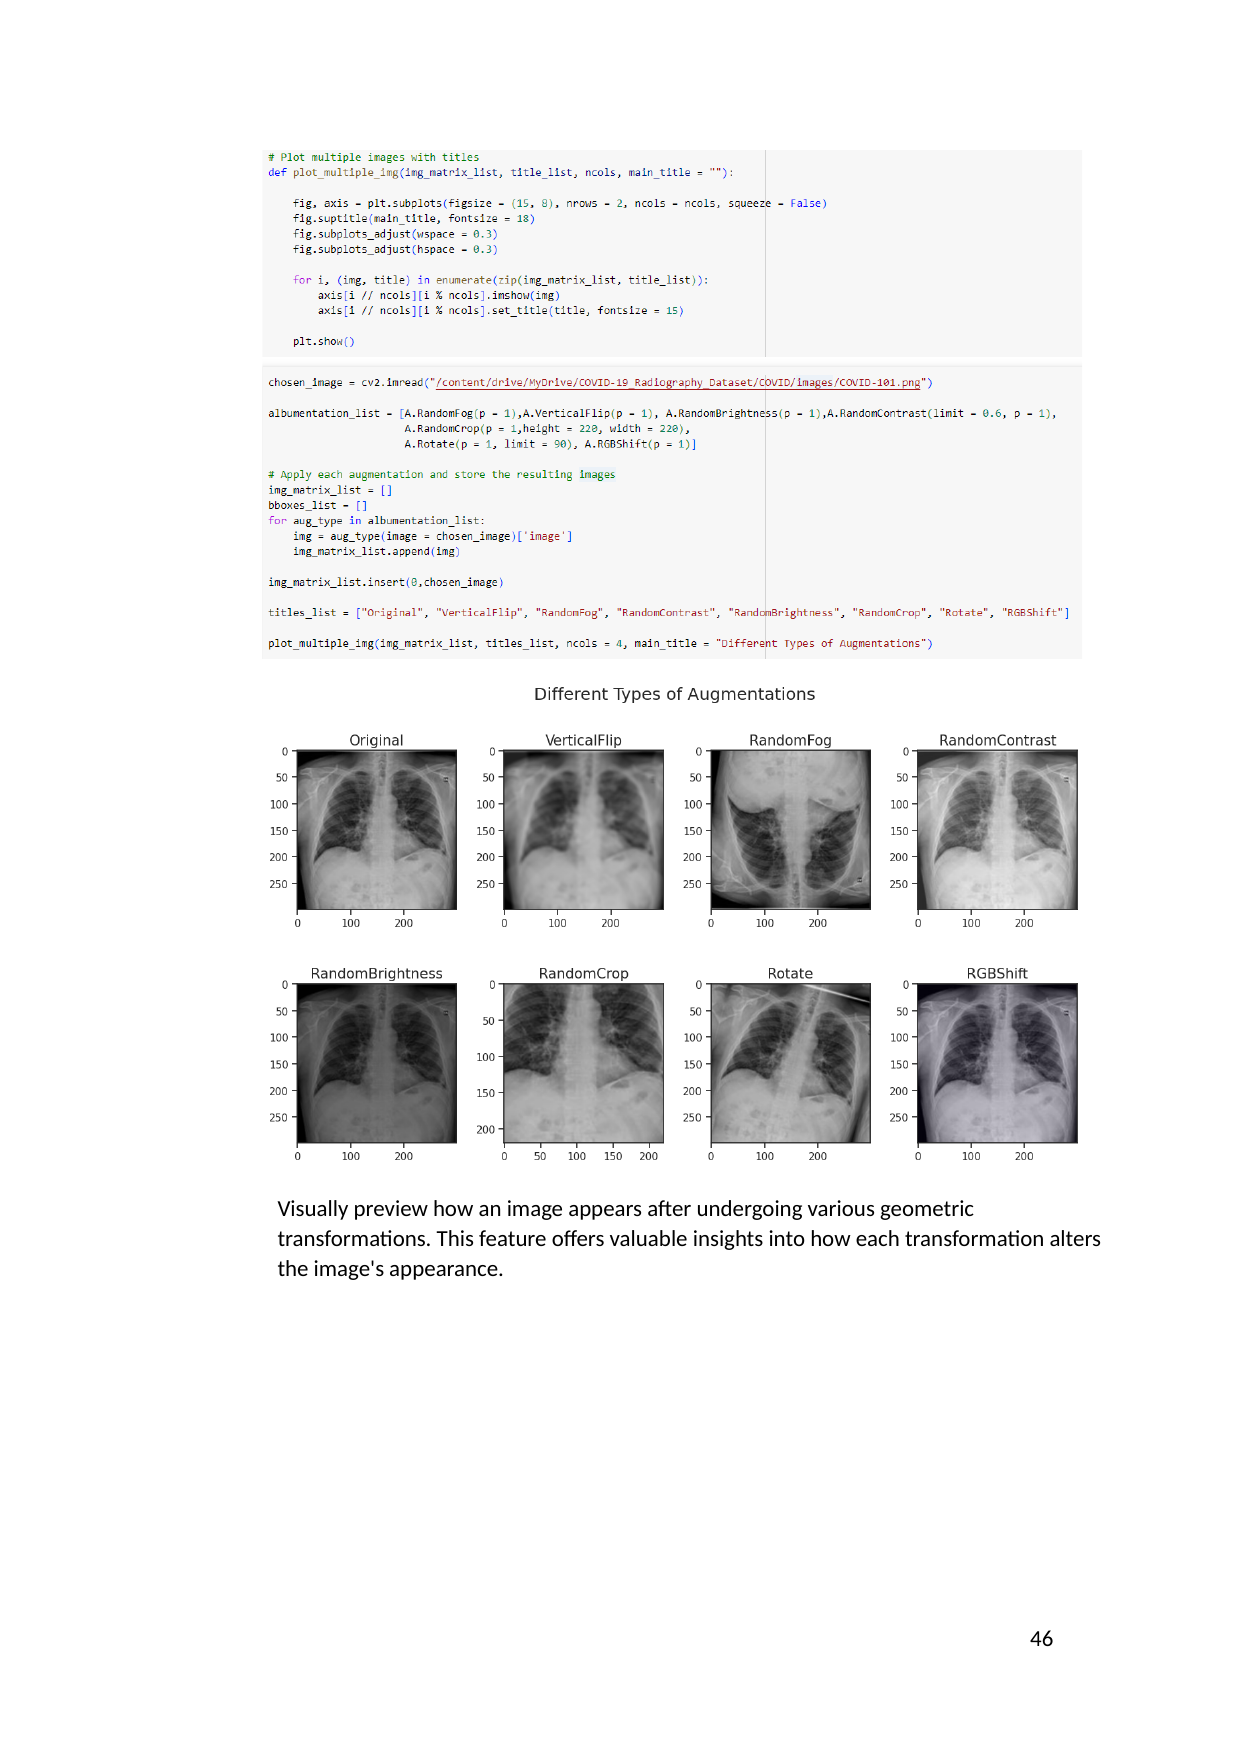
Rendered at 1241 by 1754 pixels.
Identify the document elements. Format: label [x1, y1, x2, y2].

picture [262, 680, 1083, 1168]
picture [262, 150, 1083, 662]
